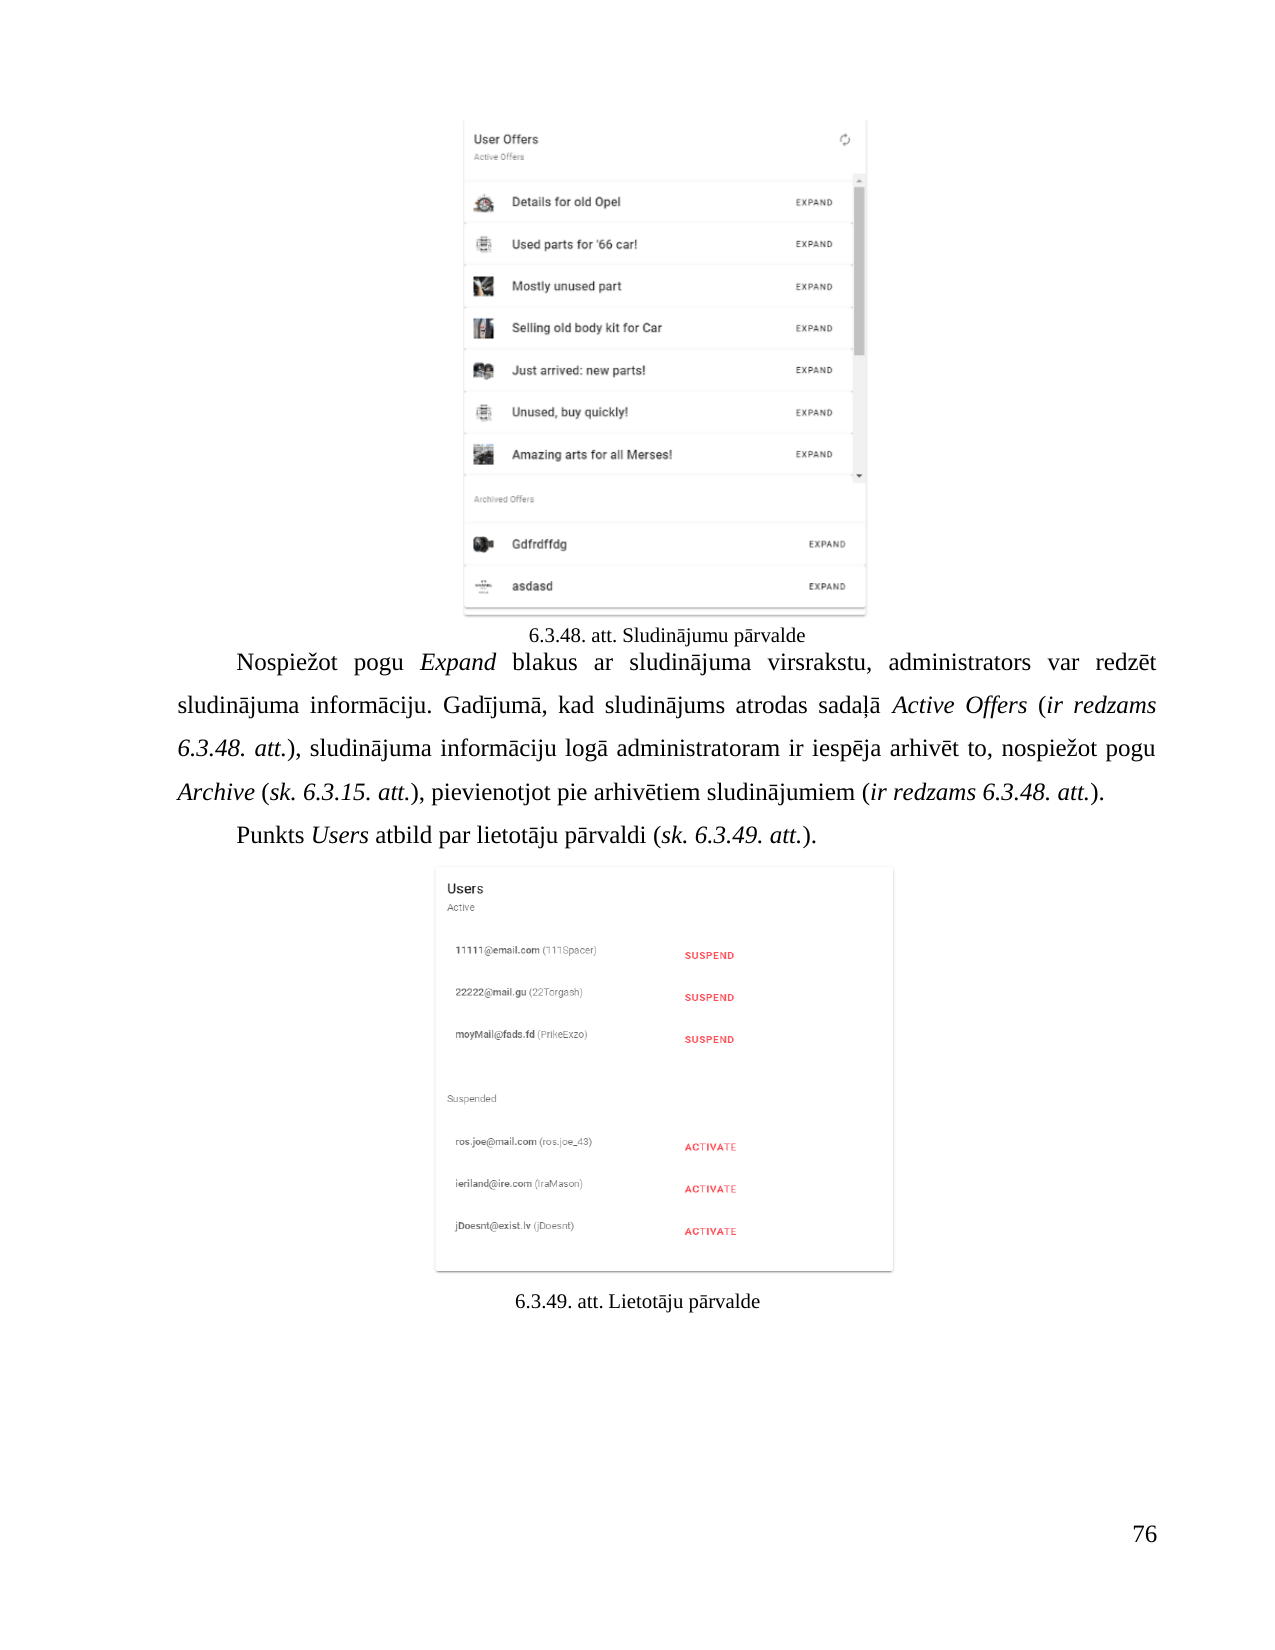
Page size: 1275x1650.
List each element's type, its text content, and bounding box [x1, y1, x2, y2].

picture [432, 862, 902, 1281]
text Punkts Users atbild par lietotāju pārvaldi (sk. 6.3.49. att.). [177, 820, 1157, 848]
picture [462, 120, 872, 619]
